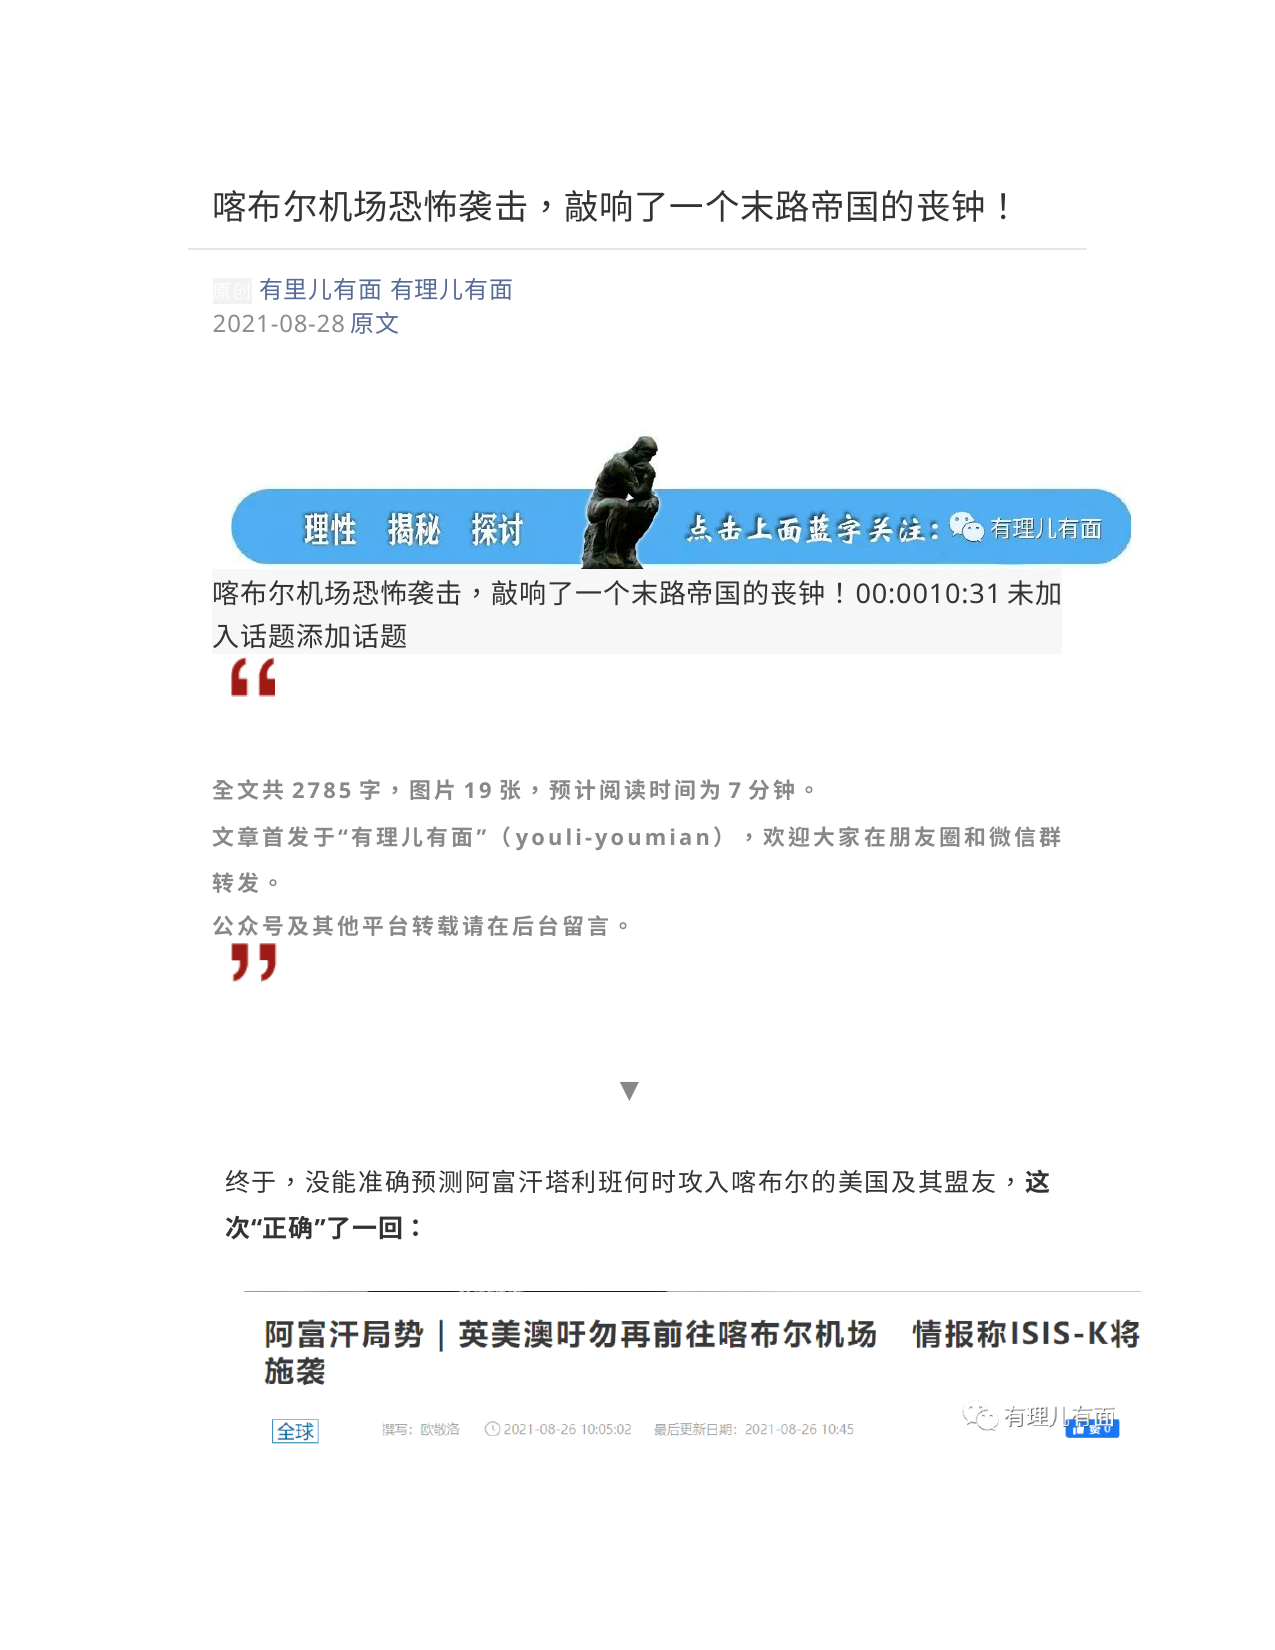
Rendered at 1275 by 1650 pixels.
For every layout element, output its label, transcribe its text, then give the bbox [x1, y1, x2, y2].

text ▼ [212, 1065, 1062, 1105]
text 终于，没能准确预测阿富汗塔利班何时攻入喀布尔的美国及其盟友，这次“正确”了一回： [225, 1152, 1050, 1245]
picture [231, 657, 275, 697]
picture [231, 943, 277, 983]
text 2021-08-28原文 发表于 [212, 306, 1062, 340]
picture [231, 416, 1132, 569]
text 喀布尔机场恐怖袭击，敲响了一个末路帝国的丧钟！00:0010:31未加入话题添加话题 [212, 569, 1062, 654]
text 公众号及其他平台转载请在后台留言。 [212, 898, 1062, 940]
picture [243, 1291, 1144, 1456]
list 原创 有里儿有面 有理儿有面 [212, 272, 1062, 306]
title 喀布尔机场恐怖袭击，敲响了一个末路帝国的丧钟！ [187, 150, 1087, 250]
text 文章首发于“有理儿有面”（youli-youmian），欢迎大家在朋友圈和微信群转发。 [212, 805, 1062, 898]
text 全文共2785字，图片19张，预计阅读时间为7分钟。 [212, 762, 1062, 805]
